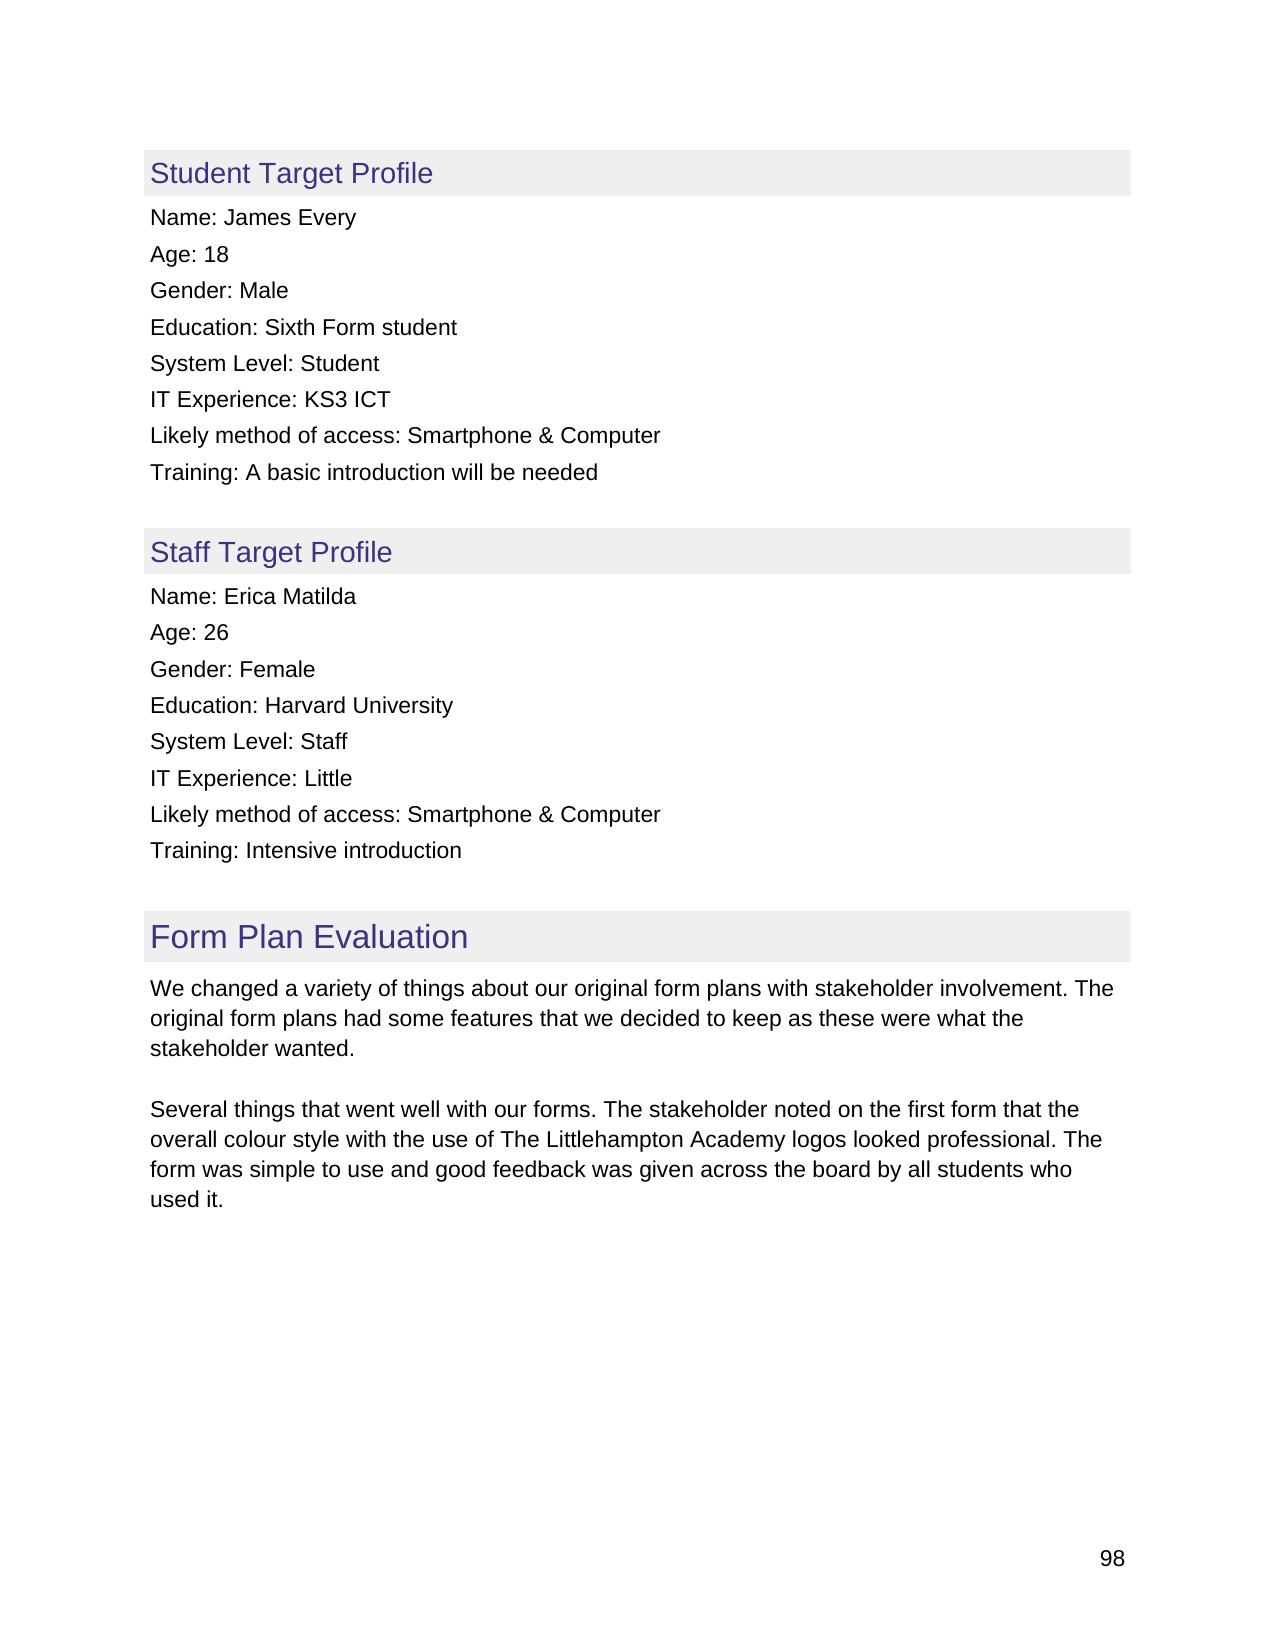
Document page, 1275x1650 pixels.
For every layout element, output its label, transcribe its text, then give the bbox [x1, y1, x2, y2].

text Likely method of access: Smartphone & Computer [150, 422, 1125, 449]
text IT Experience: KS3 ICT [150, 386, 1125, 412]
text Name: James Every [150, 204, 1125, 231]
text Likely method of access: Smartphone & Computer [150, 801, 1125, 827]
text IT Experience: Little [150, 765, 1125, 791]
text System Level: Student [150, 350, 1125, 376]
text Name: Erica Matilda [150, 583, 1125, 609]
text Education: Sixth Form student [150, 313, 1125, 340]
text Gender: Female [150, 656, 1125, 682]
text Age: 26 [150, 619, 1125, 646]
text Age: 18 [150, 241, 1125, 267]
text Several things that went well with our forms. The stakeholder noted on the first form that the overall colour style with the use of The Littlehampton Academy logos looked professional. The form was simple to use and good feedback was given across the board by all students who used it. [150, 1096, 1125, 1212]
text Training: A basic introduction will be needed [150, 459, 1125, 485]
text Gender: Male [150, 277, 1125, 303]
subtitle Staff Target Profile [146, 531, 1129, 572]
text We changed a variety of things about our original form plans with stakeholder involvement. The original form plans had some features that we decided to keep as these were what the stakeholder wanted. [150, 975, 1125, 1061]
subtitle Student Target Profile [146, 152, 1129, 194]
subtitle Form Plan Evaluation [146, 913, 1129, 960]
text System Level: Staff [150, 728, 1125, 755]
text Education: Harvard University [150, 692, 1125, 718]
text Training: Intensive introduction [150, 837, 1125, 864]
